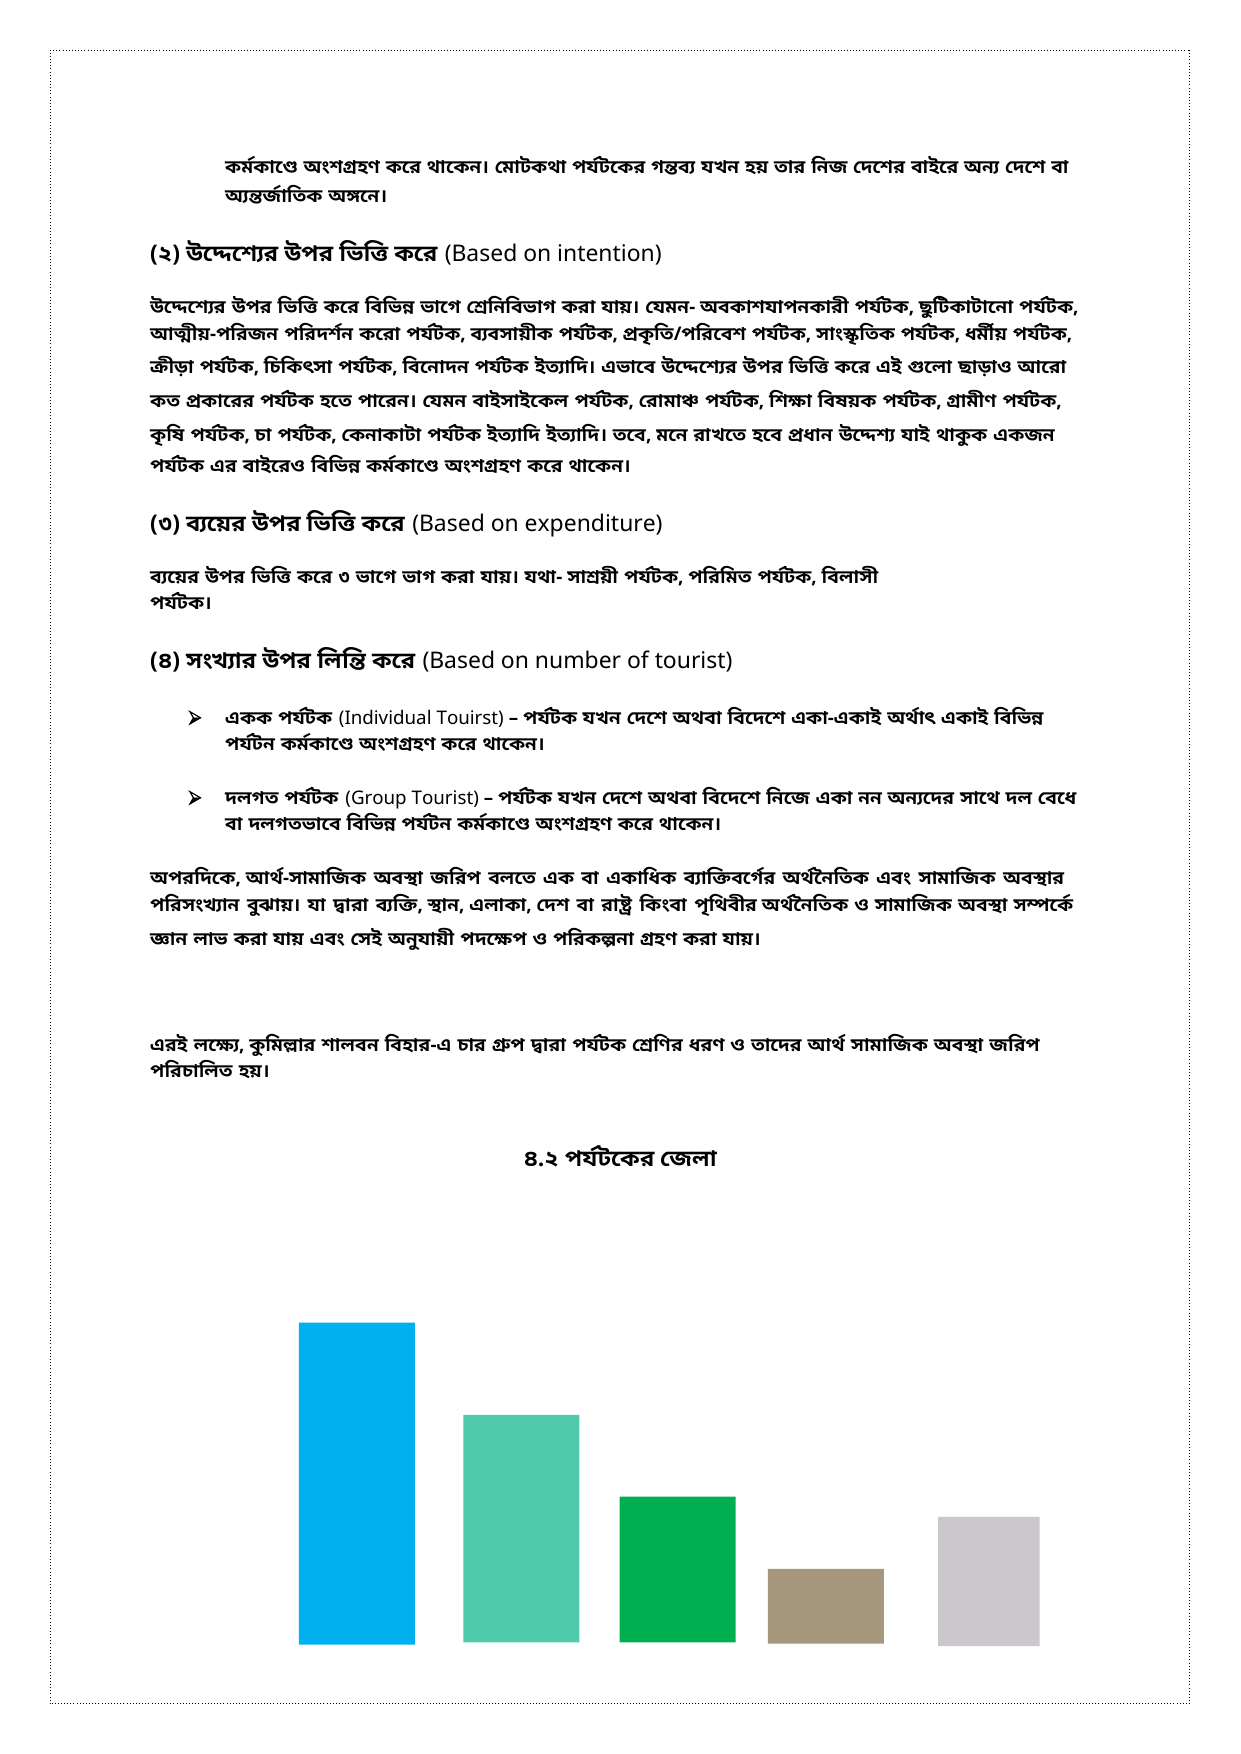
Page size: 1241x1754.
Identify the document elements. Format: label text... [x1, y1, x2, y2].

text অপরদিকে, আর্থ-সামাজিক অবস্থা জরিপ বলতে এক বা একাধিক ব্যাক্তিবর্গের অর্থনৈতিক এবং সামাজিক অবস্থার পরিসংখ্যান বুঝায়। যা দ্বারা ব্যক্তি, স্থান, এলাকা, দেশ বা রাষ্ট্র কিংবা পৃথিবীর অর্থনৈতিক ও সামাজিক অবস্থা সম্পর্কে জ্ঞান লাভ করা যায় এবং সেই অনুযায়ী পদক্ষেপ ও পরিকল্পনা গ্রহণ করা যায়। [150, 864, 1090, 954]
text এরই লক্ষ্যে, কুমিল্লার শালবন বিহার-এ চার গ্রুপ দ্বারা পর্যটক শ্রেণির ধরণ ও তাদের আর্থ সামাজিক অবস্থা জরিপ পরিচালিত হয়। [150, 1031, 1090, 1087]
text পর্যটক। [150, 589, 1090, 615]
text (৪) সংখ্যার উপর লিন্তি করে (Based on number of tourist) [150, 644, 1090, 675]
text (২) উদ্দেশ্যের উপর ভিত্তি করে (Based on intention) [150, 237, 1090, 268]
text ৪.২ পর্যটকের জেলা [150, 1142, 1090, 1173]
text উদ্দেশ্যের উপর ভিত্তি করে বিভিন্ন ভাগে শ্রেনিবিভাগ করা যায়। যেমন- অবকাশযাপনকারী পর্যটক, ছুটিকাটানো পর্যটক, আত্মীয়-পরিজন পরিদর্শন করো পর্যটক, ব্যবসায়ীক পর্যটক, প্রকৃতি/পরিবেশ পর্যটক, সাংস্কৃতিক পর্যটক, ধর্মীয় পর্যটক, ক্রীড়া পর্যটক, চিকিৎসা পর্যটক, বিনোদন পর্যটক ইত্যাদি। এভাবে উদ্দেশ্যের উপর ভিত্তি করে এই গুলো ছাড়াও আরো কত প্রকারের পর্যটক হতে পারেন। যেমন বাইসাইকেল পর্যটক, রোমাঞ্চ পর্যটক, শিক্ষা বিষয়ক পর্যটক, গ্রামীণ পর্যটক, কৃষি পর্যটক, চা পর্যটক, কেনাকাটা পর্যটক ইত্যাদি ইত্যাদি। তবে, মনে রাখতে হবে প্রধান উদ্দেশ্য যাই থাকুক একজন পর্যটক এর বাইরেও বিভিন্ন কর্মকাণ্ডে অংশগ্রহণ করে থাকেন। [150, 293, 1090, 481]
text (৩) ব্যয়ের উপর ভিত্তি করে (Based on expenditure) [150, 507, 1090, 538]
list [187, 150, 1090, 211]
list একক পর্যটক (Individual Touirst) – পর্যটক যখন দেশে অথবা বিদেশে একা-একাই অর্থাৎ একাই বিভিন্ন পর্যটন কর্মকাণ্ডে অংশগ্রহণ করে থাকেন। [187, 704, 1090, 759]
list দলগত পর্যটক (Group Tourist) – পর্যটক যখন দেশে অথবা বিদেশে নিজে একা নন অন্যদের সাথে দল বেধে বা দলগতভাবে বিভিন্ন পর্যটন কর্মকাণ্ডে অংশগ্রহণ করে থাকেন। [187, 784, 1090, 839]
text ব্যয়ের উপর ভিত্তি করে ৩ ভাগে ভাগ করা যায়। যথা- সাশ্রয়ী পর্যটক, পরিমিত পর্যটক, বিলাসী [150, 564, 1090, 589]
